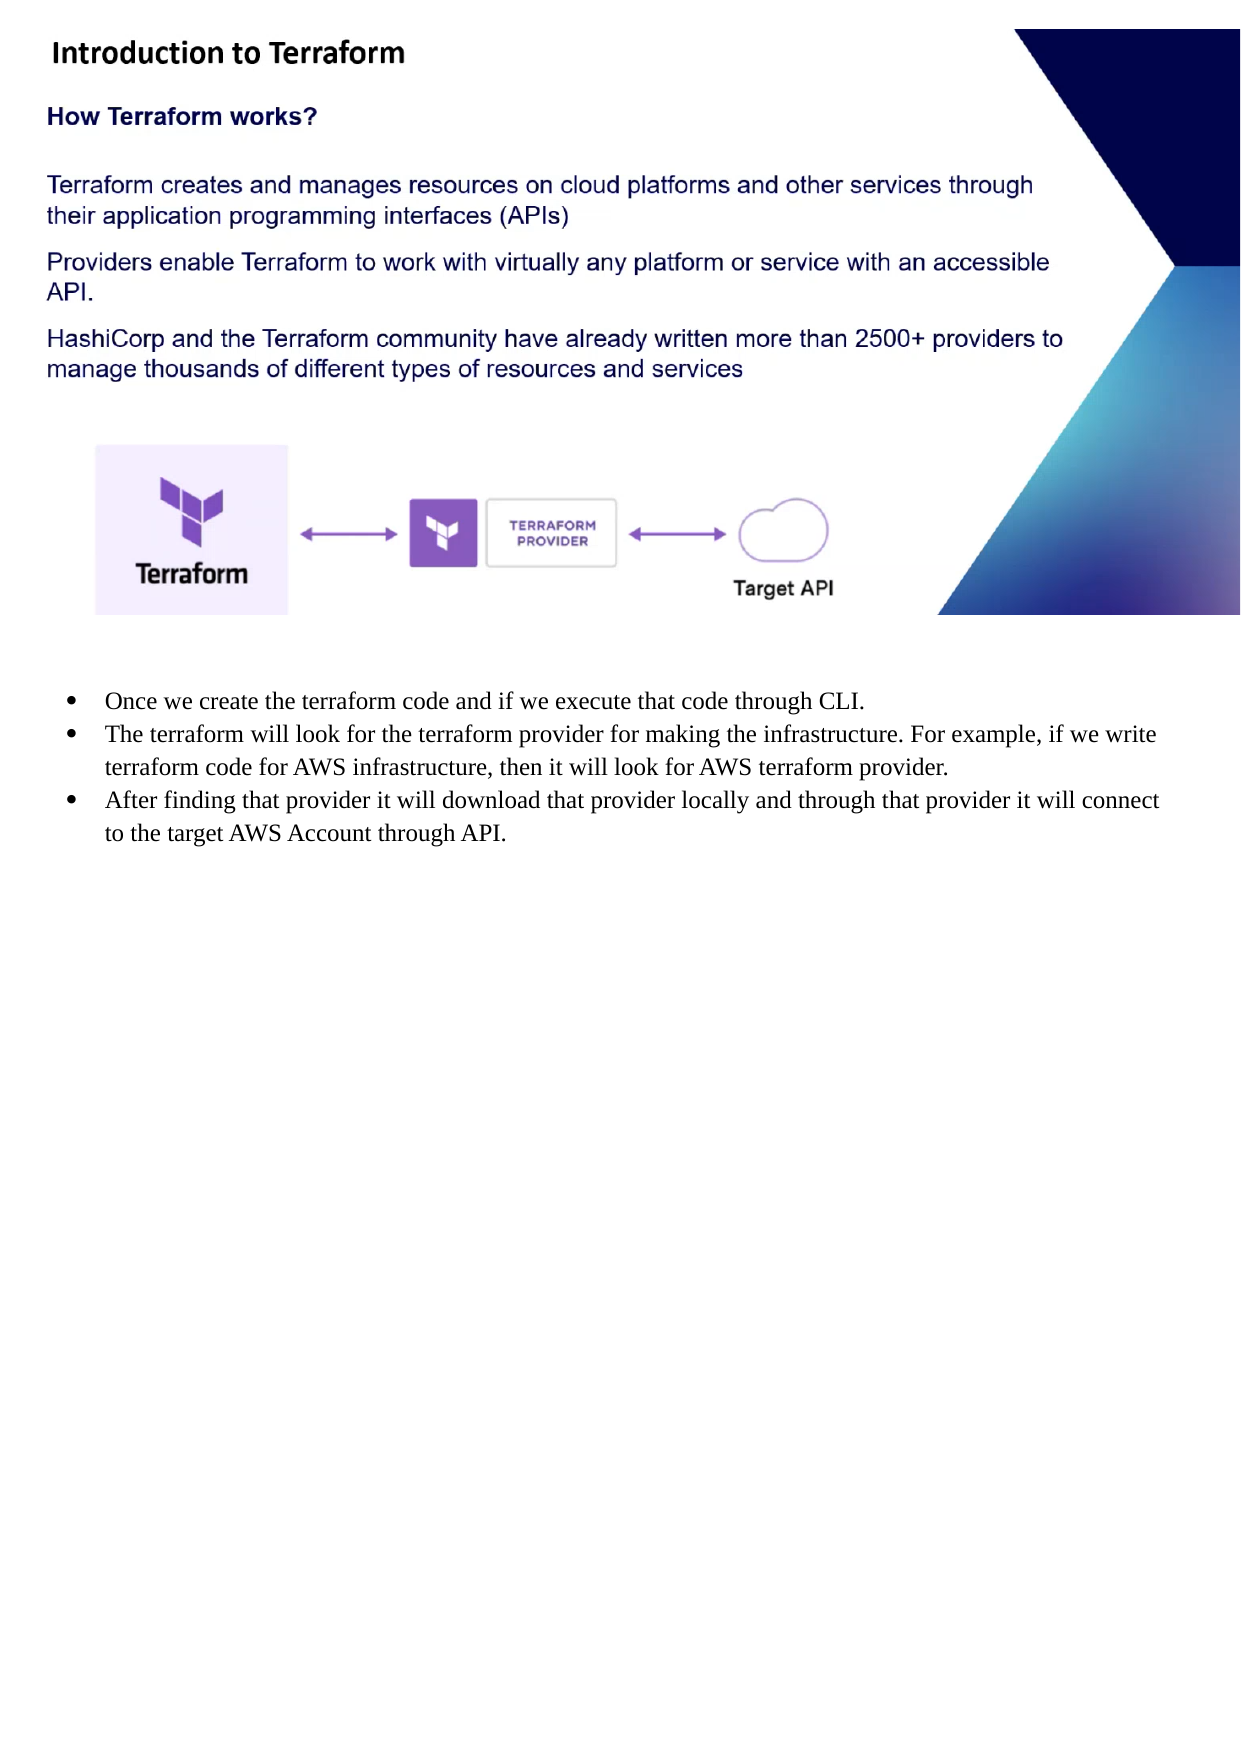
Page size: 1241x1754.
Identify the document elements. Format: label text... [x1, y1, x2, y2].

list The terraform will look for the terraform provider for making the infrastructure. For example, if we write terraform code for AWS infrastructure, then it will look for AWS terraform provider. [67, 719, 1181, 781]
picture [29, 29, 1241, 615]
list Once we create the terraform code and if we execute that code through CLI. [67, 686, 1181, 715]
list After finding that provider it will download that provider locally and through that provider it will connect to the target AWS Account through API. [67, 786, 1181, 847]
